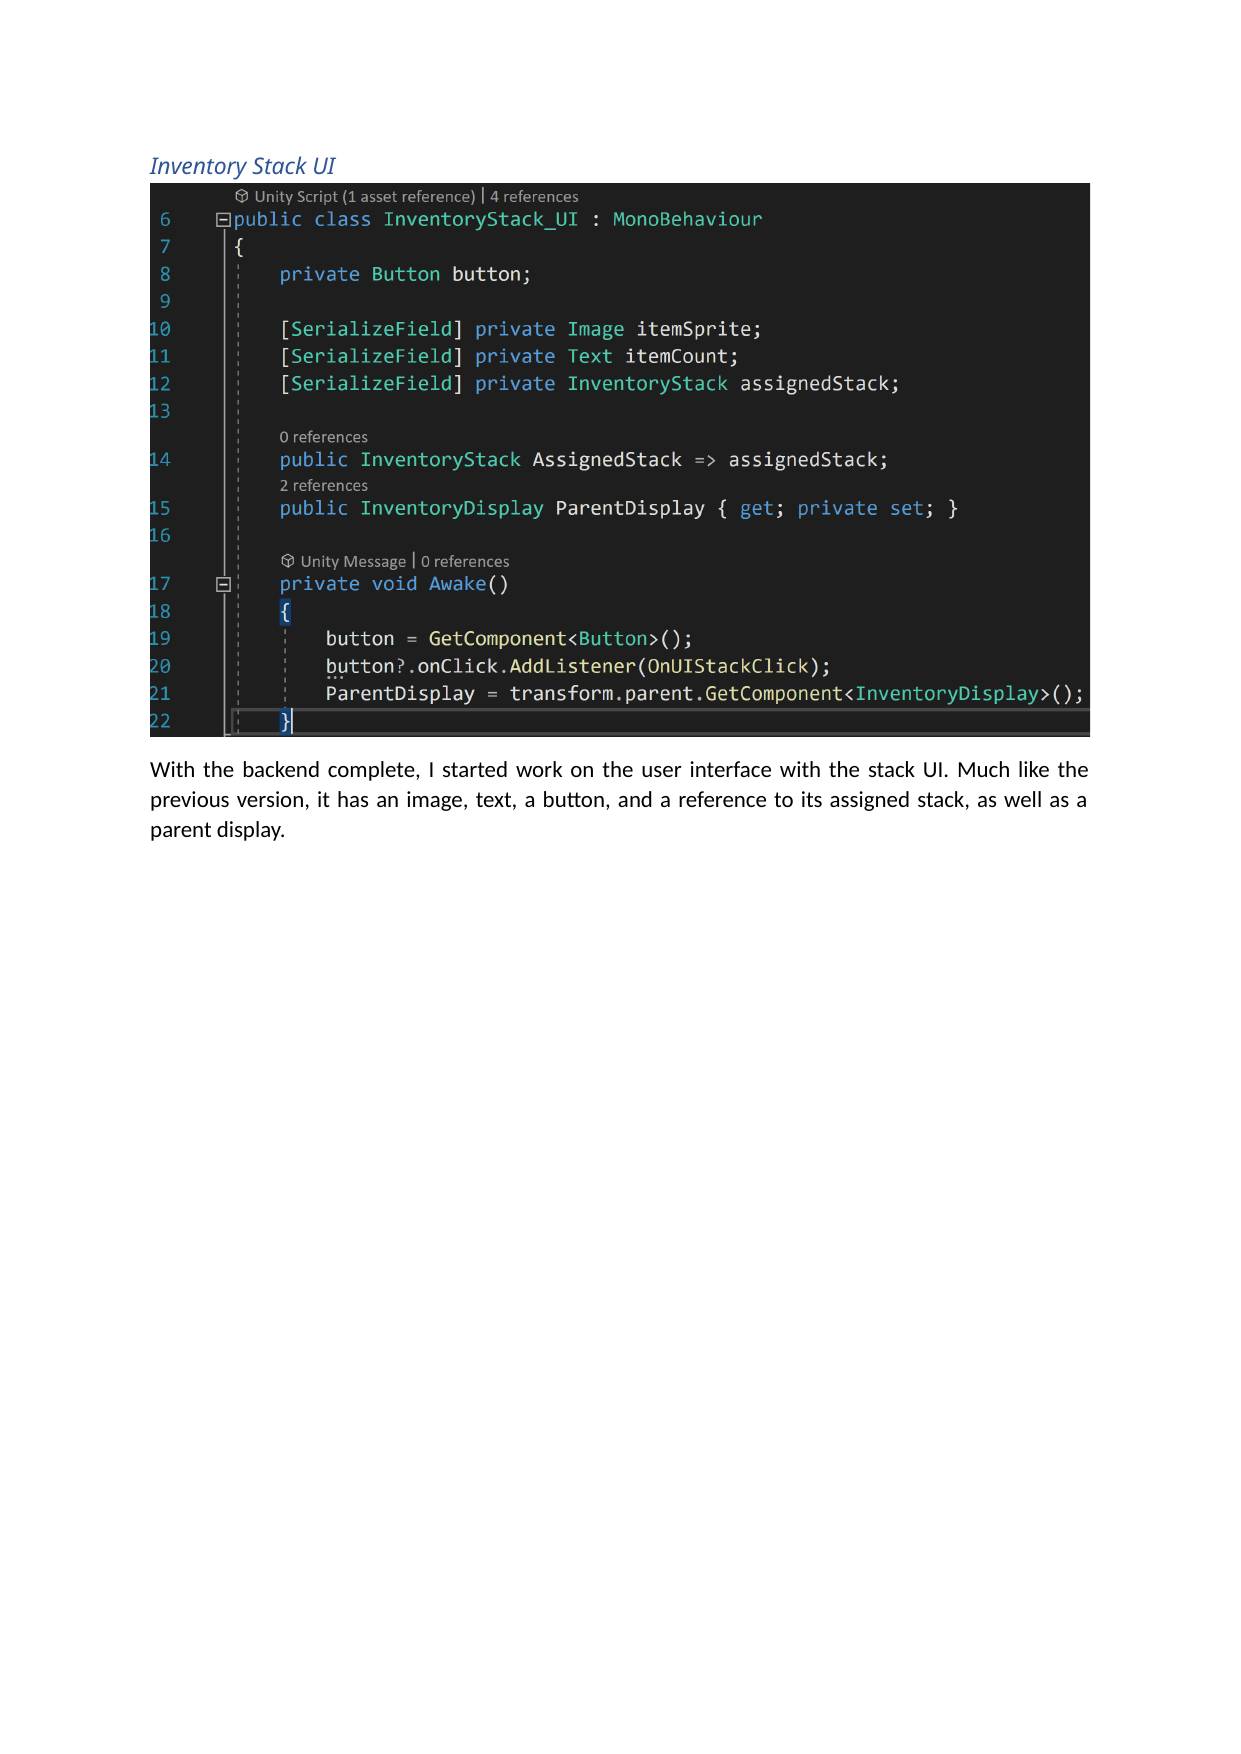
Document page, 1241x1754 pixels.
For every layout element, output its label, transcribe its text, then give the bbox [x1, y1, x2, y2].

subtitle Inventory Stack UI [150, 150, 1090, 181]
picture [150, 183, 1091, 737]
text With the backend complete, I started work on the user interface with the stack UI. Much like the previous version, it has an image, text, a button, and a reference to its assigned stack, as well as a parent display. [150, 755, 1090, 843]
